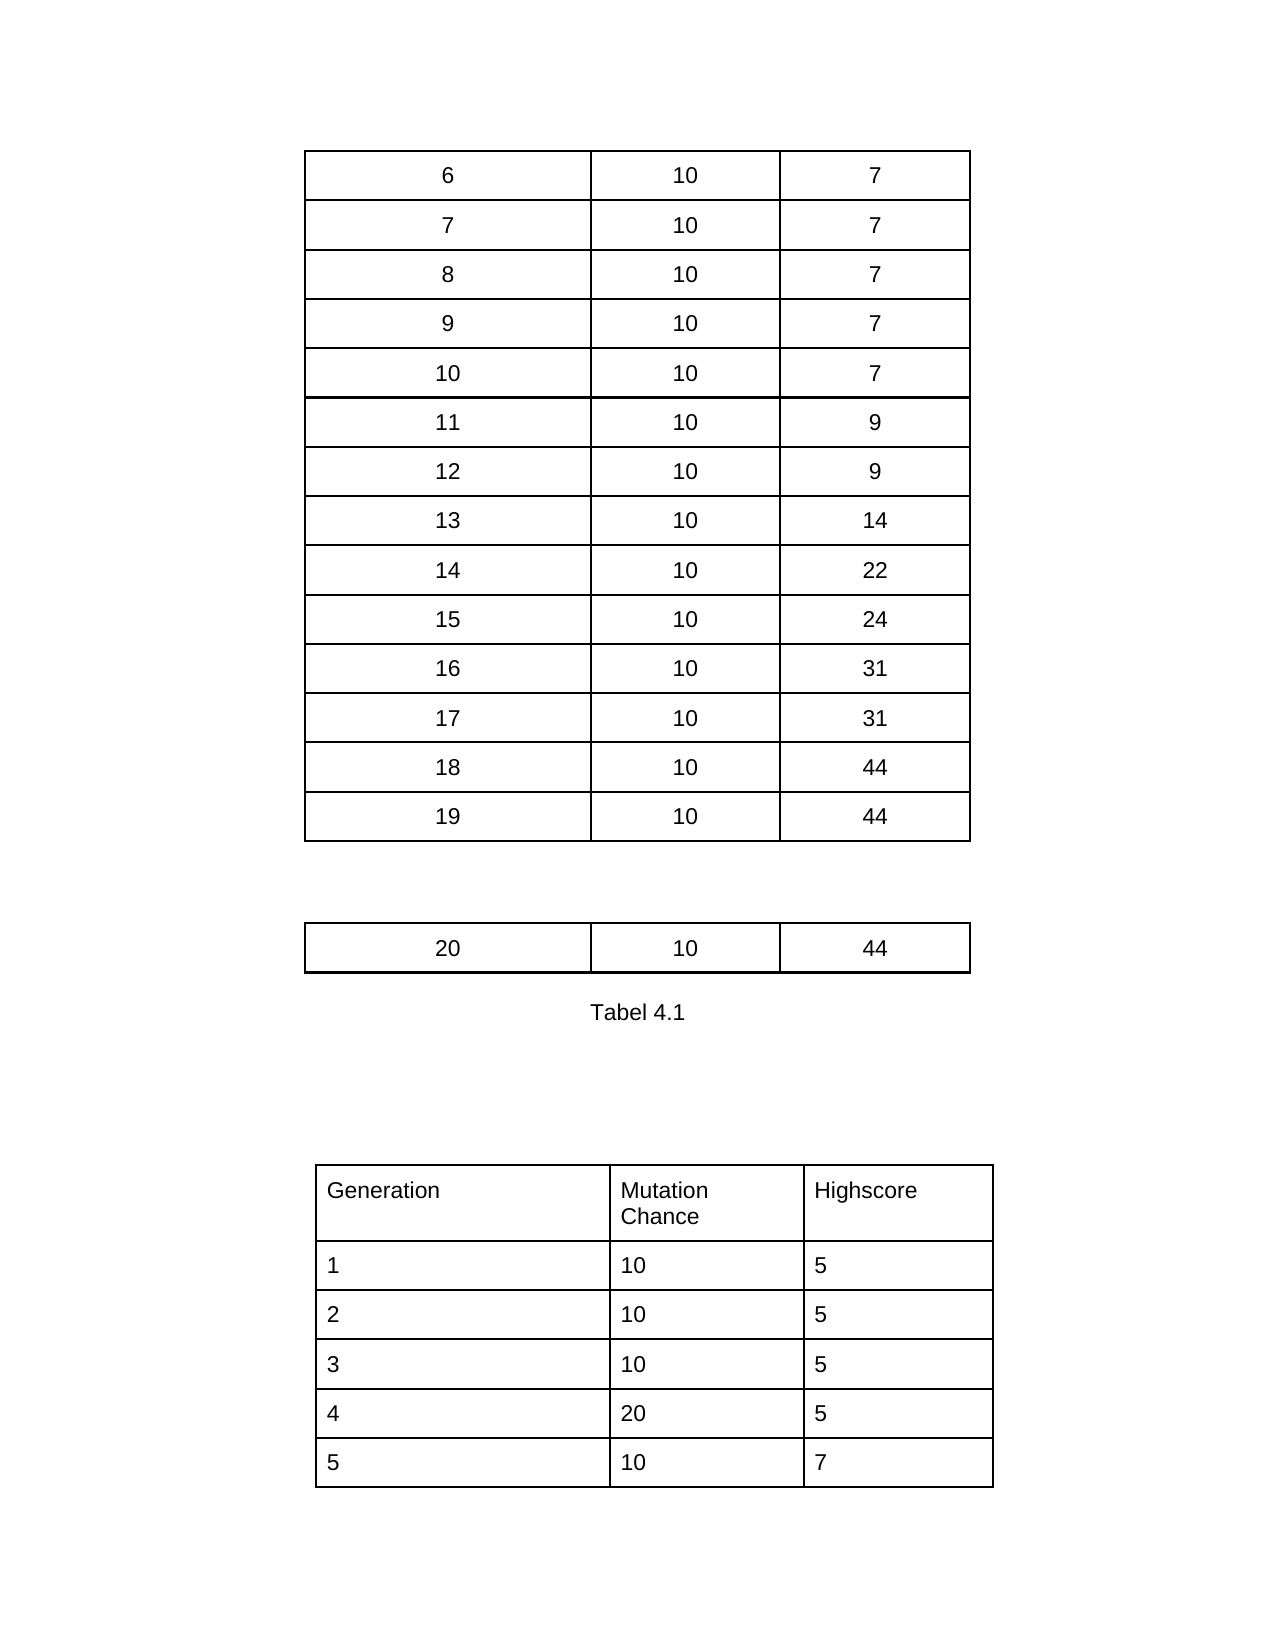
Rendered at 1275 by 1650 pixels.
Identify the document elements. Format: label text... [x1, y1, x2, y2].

table_cell 24 [781, 596, 969, 643]
table_cell 5 [805, 1291, 992, 1338]
table_cell 6 [306, 152, 590, 199]
table_cell 9 [306, 300, 590, 347]
table_cell 19 [306, 793, 590, 840]
table_cell 10 [592, 497, 779, 544]
table_cell 7 [781, 349, 969, 396]
table_cell 44 [781, 743, 969, 791]
table_cell 11 [306, 399, 590, 446]
table_cell 10 [592, 251, 779, 298]
table_cell 10 [611, 1340, 803, 1387]
table_cell 2 [317, 1291, 609, 1338]
table_cell 10 [611, 1242, 803, 1289]
table_cell 17 [306, 694, 590, 741]
table_header 20 [306, 924, 590, 971]
table_cell 22 [781, 546, 969, 593]
table_cell 5 [805, 1390, 992, 1437]
table_cell 10 [592, 645, 779, 692]
table_cell 10 [592, 448, 779, 495]
table_cell 7 [805, 1439, 992, 1486]
table_cell 7 [781, 300, 969, 347]
table_cell 10 [592, 349, 779, 396]
table_cell 31 [781, 694, 969, 741]
table_cell 10 [592, 694, 779, 741]
table_cell 4 [317, 1390, 609, 1437]
table_header Mutation Chance [611, 1166, 803, 1240]
table_cell 44 [781, 793, 969, 840]
table_cell 18 [306, 743, 590, 791]
table_cell 1 [317, 1242, 609, 1289]
table_cell 5 [805, 1242, 992, 1289]
table_cell 13 [306, 497, 590, 544]
table_header Highscore [805, 1166, 992, 1240]
table_cell 10 [306, 349, 590, 396]
table_cell 9 [781, 448, 969, 495]
table_cell 5 [805, 1340, 992, 1387]
table_header 44 [781, 924, 969, 971]
table_cell 3 [317, 1340, 609, 1387]
text Tabel 4.1 [150, 998, 1125, 1025]
table_cell 31 [781, 645, 969, 692]
table_cell 10 [611, 1439, 803, 1486]
table_cell 9 [781, 399, 969, 446]
table_cell 10 [592, 743, 779, 791]
table_cell 10 [592, 152, 779, 199]
table_cell 10 [592, 201, 779, 248]
table_cell 10 [611, 1291, 803, 1338]
table_header Generation [317, 1166, 609, 1240]
table_cell 5 [317, 1439, 609, 1486]
table_cell 7 [781, 251, 969, 298]
table_cell 10 [592, 300, 779, 347]
table_cell 7 [306, 201, 590, 248]
table_cell 16 [306, 645, 590, 692]
table_cell 14 [781, 497, 969, 544]
table_header 10 [592, 924, 779, 971]
table_cell 7 [781, 152, 969, 199]
table_cell 14 [306, 546, 590, 593]
table_cell 10 [592, 596, 779, 643]
table_cell 10 [592, 399, 779, 446]
table_cell 7 [781, 201, 969, 248]
table_cell 20 [611, 1390, 803, 1437]
table_cell 12 [306, 448, 590, 495]
table_cell 15 [306, 596, 590, 643]
table_cell 10 [592, 793, 779, 840]
table_cell 10 [592, 546, 779, 593]
table_cell 8 [306, 251, 590, 298]
